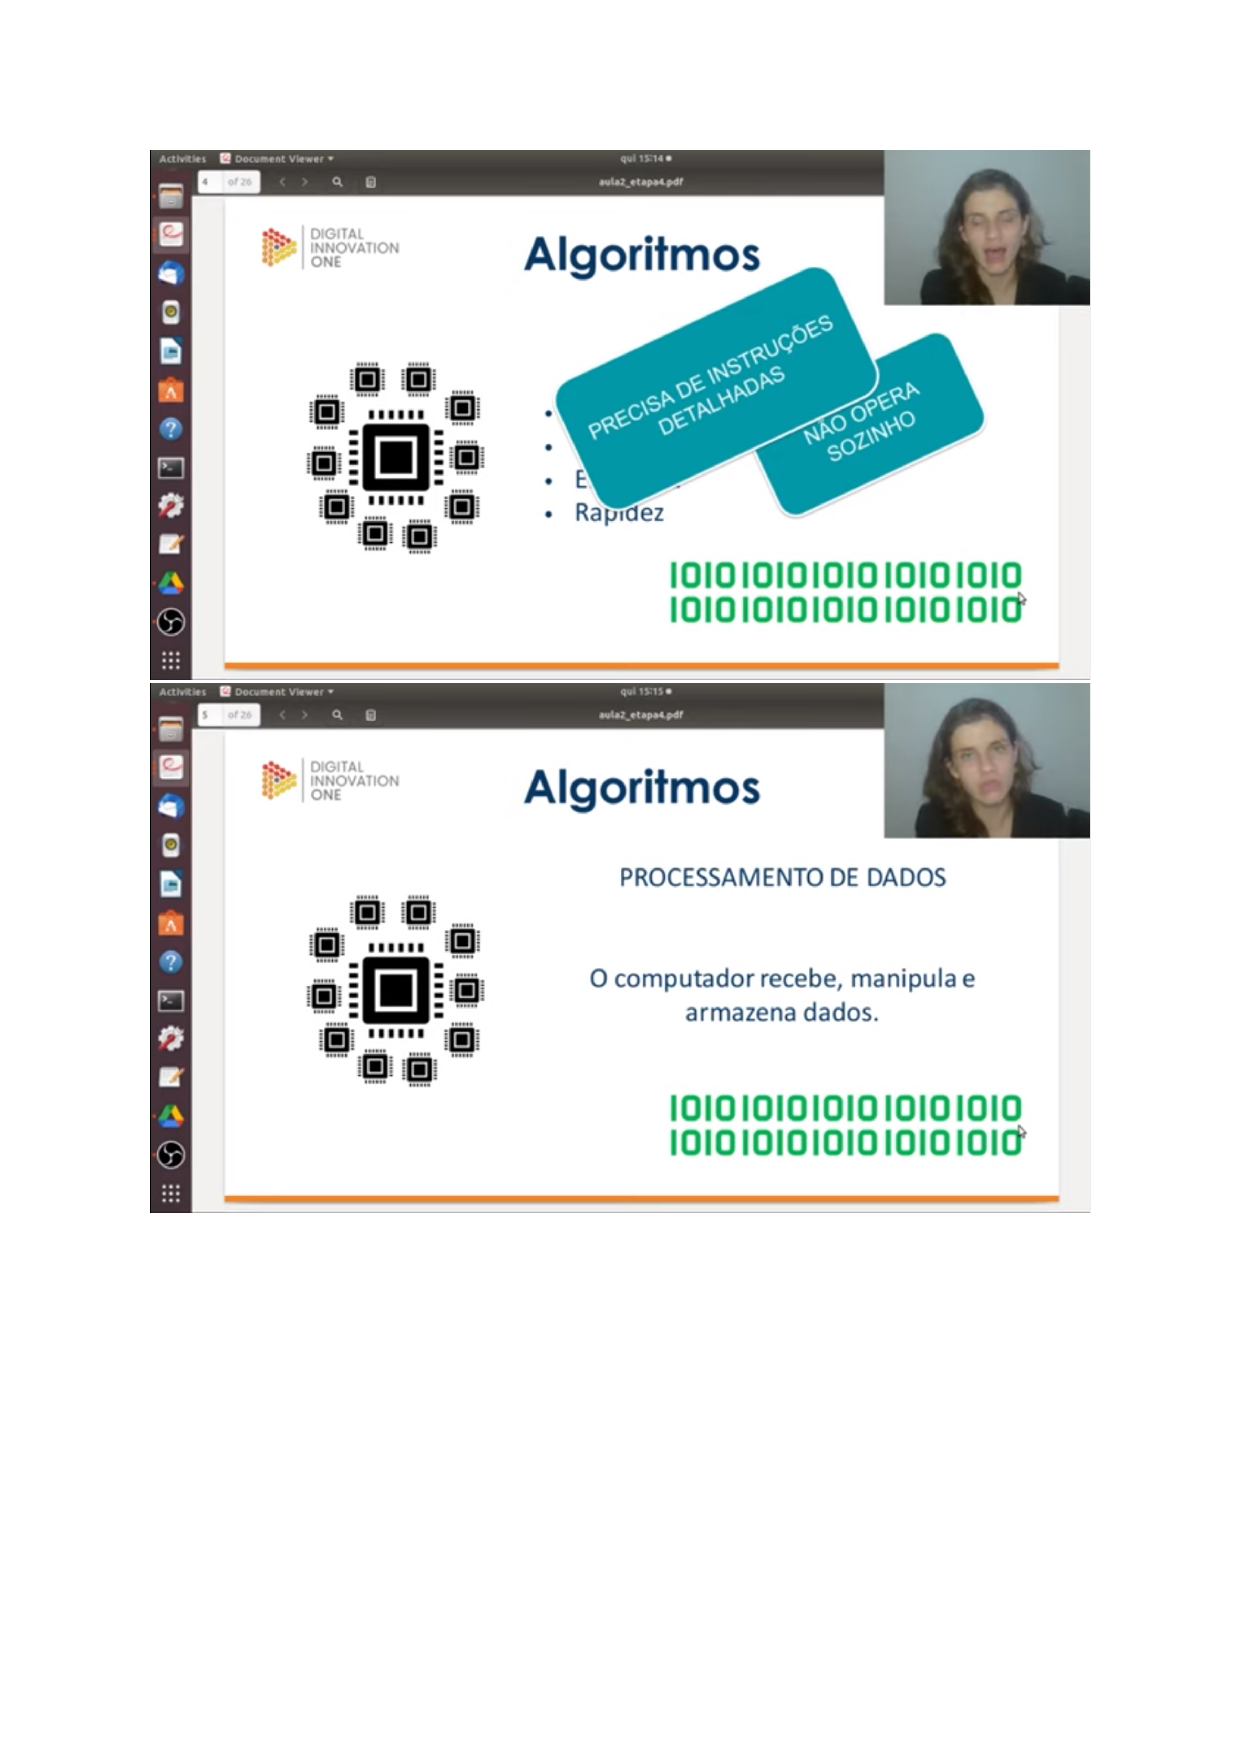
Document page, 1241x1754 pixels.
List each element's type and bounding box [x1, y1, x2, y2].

picture [150, 683, 1091, 1213]
picture [150, 150, 1091, 680]
